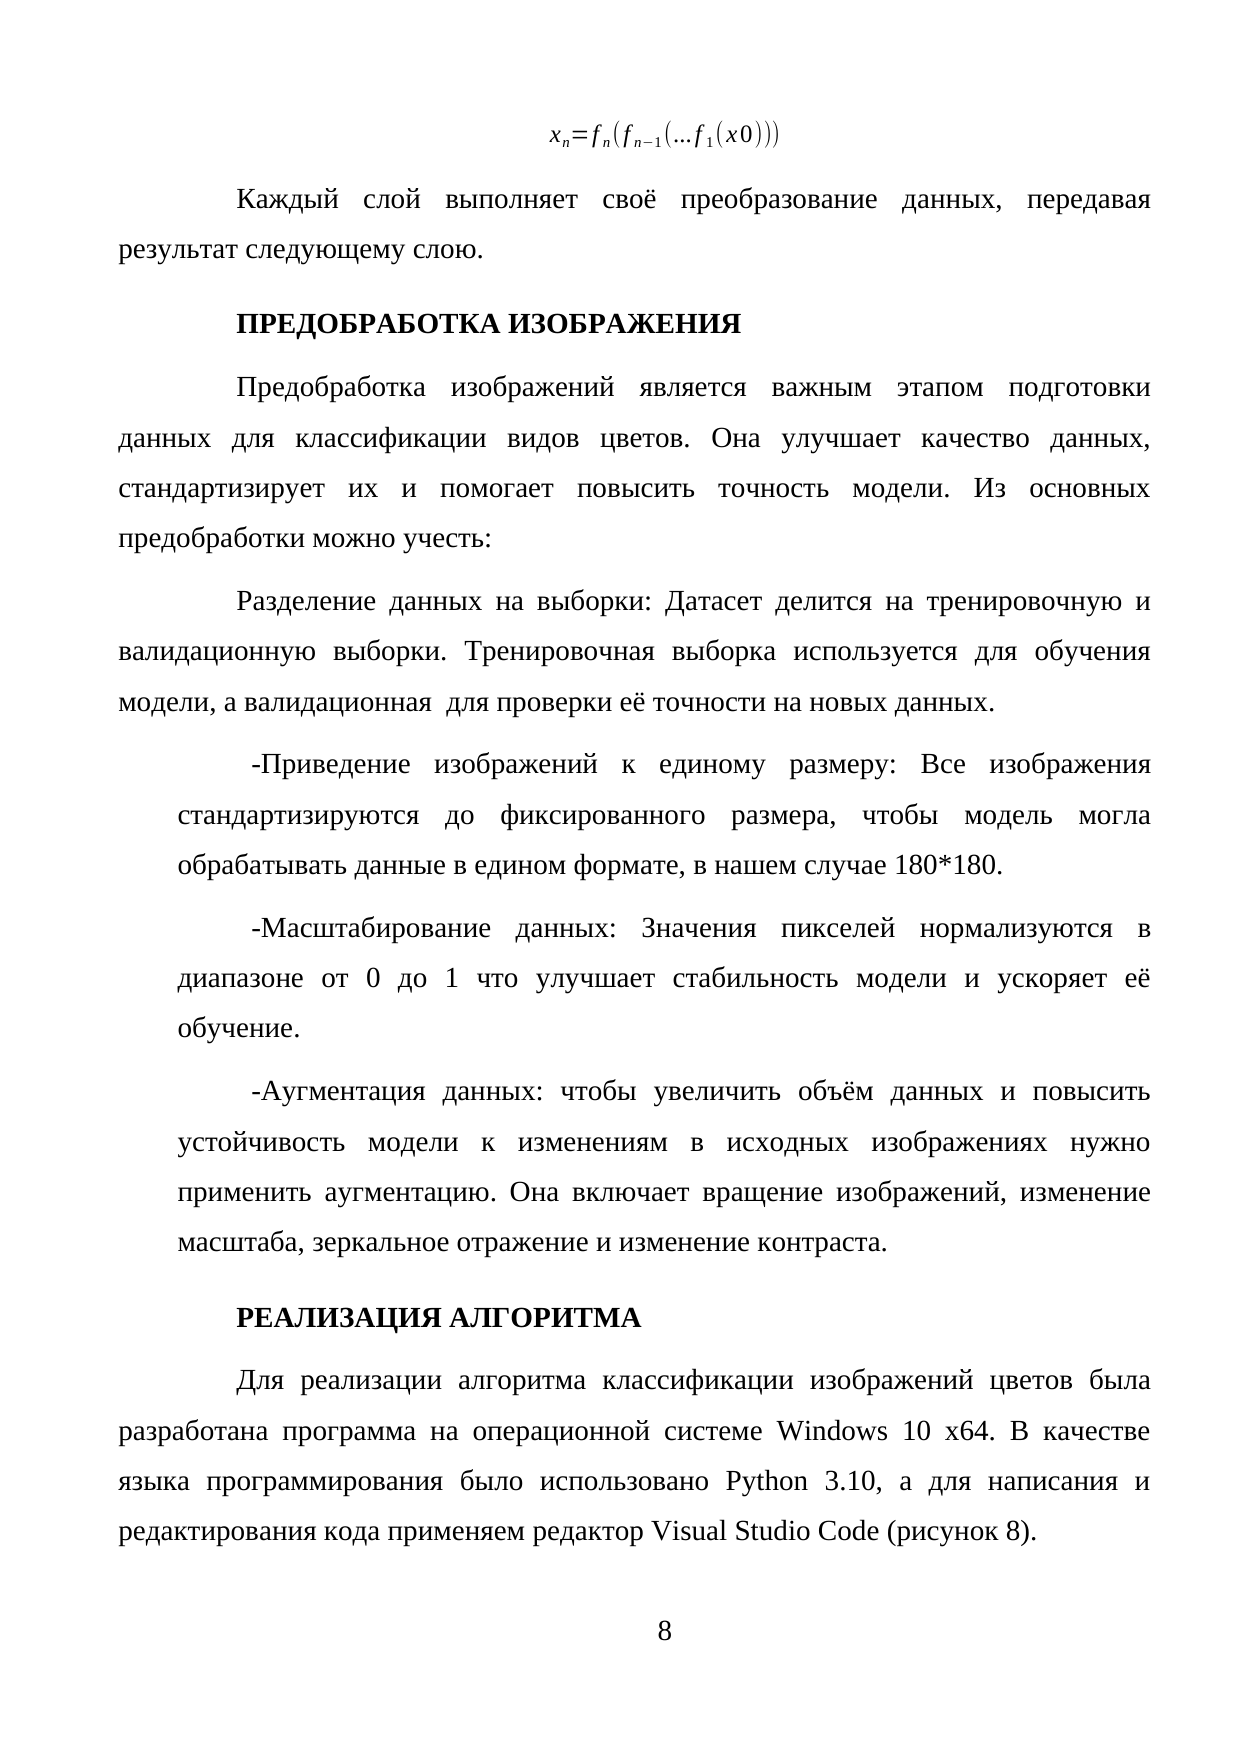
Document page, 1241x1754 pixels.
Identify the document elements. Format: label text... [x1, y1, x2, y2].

subtitle Реализация алгоритма [118, 1300, 1152, 1333]
text Для реализации алгоритма классификации изображений цветов была разработана программа на операционной системе Windows 10 x64. В качестве языка программирования было использовано Python 3.10, а для написания и редактирования кода применяем редактор Visual Studio Code (рисунок 8). [118, 1362, 1152, 1547]
text Каждый слой выполняет своё преобразование данных, передавая результат следующему слою. [118, 181, 1152, 265]
text Предобработка изображений является важным этапом подготовки данных для классификации видов цветов. Она улучшает качество данных, стандартизирует их и помогает повысить точность модели. Из основных предобработки можно учесть: [118, 369, 1152, 554]
text -Масштабирование данных: Значения пикселей нормализуются в диапазоне от 0 до 1 что улучшает стабильность модели и ускоряет её обучение. [177, 910, 1152, 1044]
text -Аугментация данных: чтобы увеличить объём данных и повысить устойчивость модели к изменениям в исходных изображениях нужно применить аугментацию. Она включает вращение изображений, изменение масштаба, зеркальное отражение и изменение контраста. [177, 1073, 1152, 1258]
subtitle Предобработка изображения [118, 307, 1152, 340]
text -Приведение изображений к единому размеру: Все изображения стандартизируются до фиксированного размера, чтобы модель могла обрабатывать данные в едином формате, в нашем случае 180*180. [177, 747, 1152, 881]
text Разделение данных на выборки: Датасет делится на тренировочную и валидационную выборки. Тренировочная выборка используется для обучения модели, а валидационная для проверки её точности на новых данных. [118, 583, 1152, 717]
